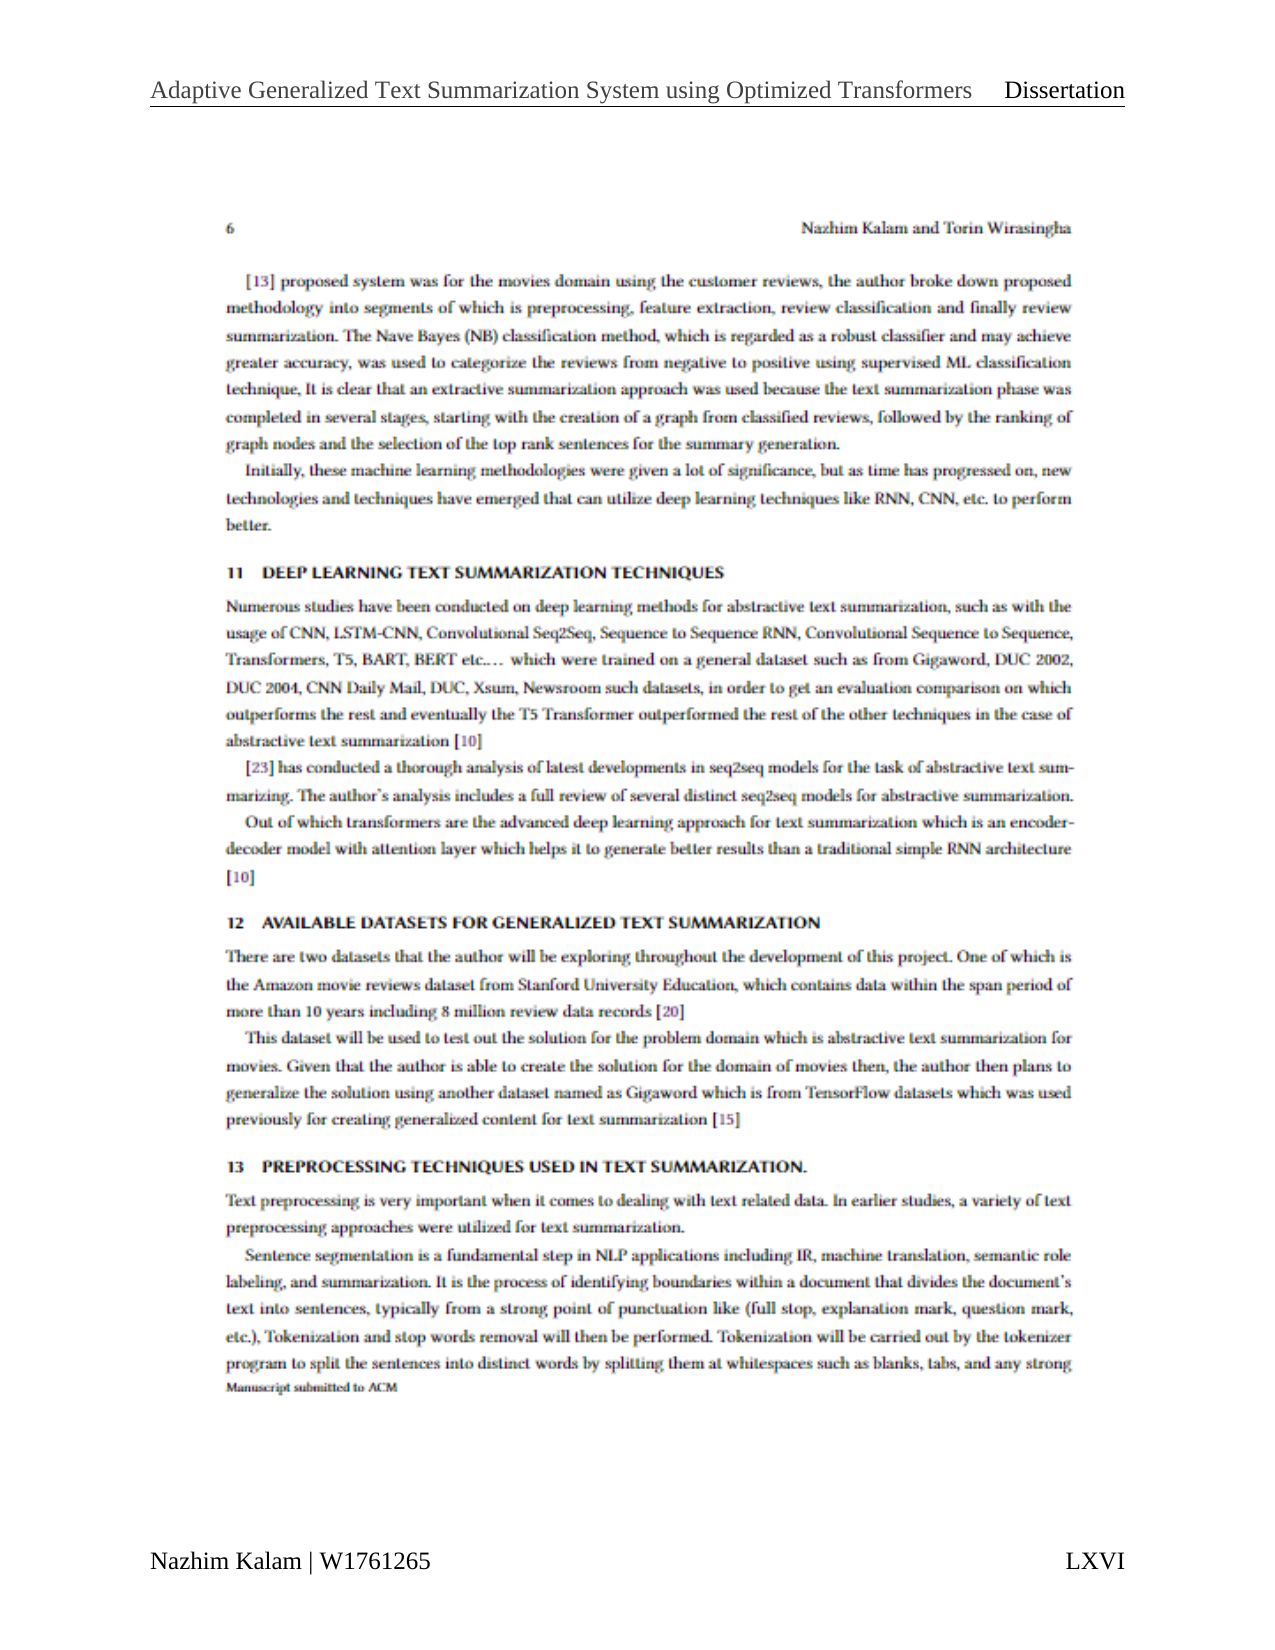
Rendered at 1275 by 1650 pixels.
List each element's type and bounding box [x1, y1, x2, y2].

picture [150, 150, 1140, 1501]
